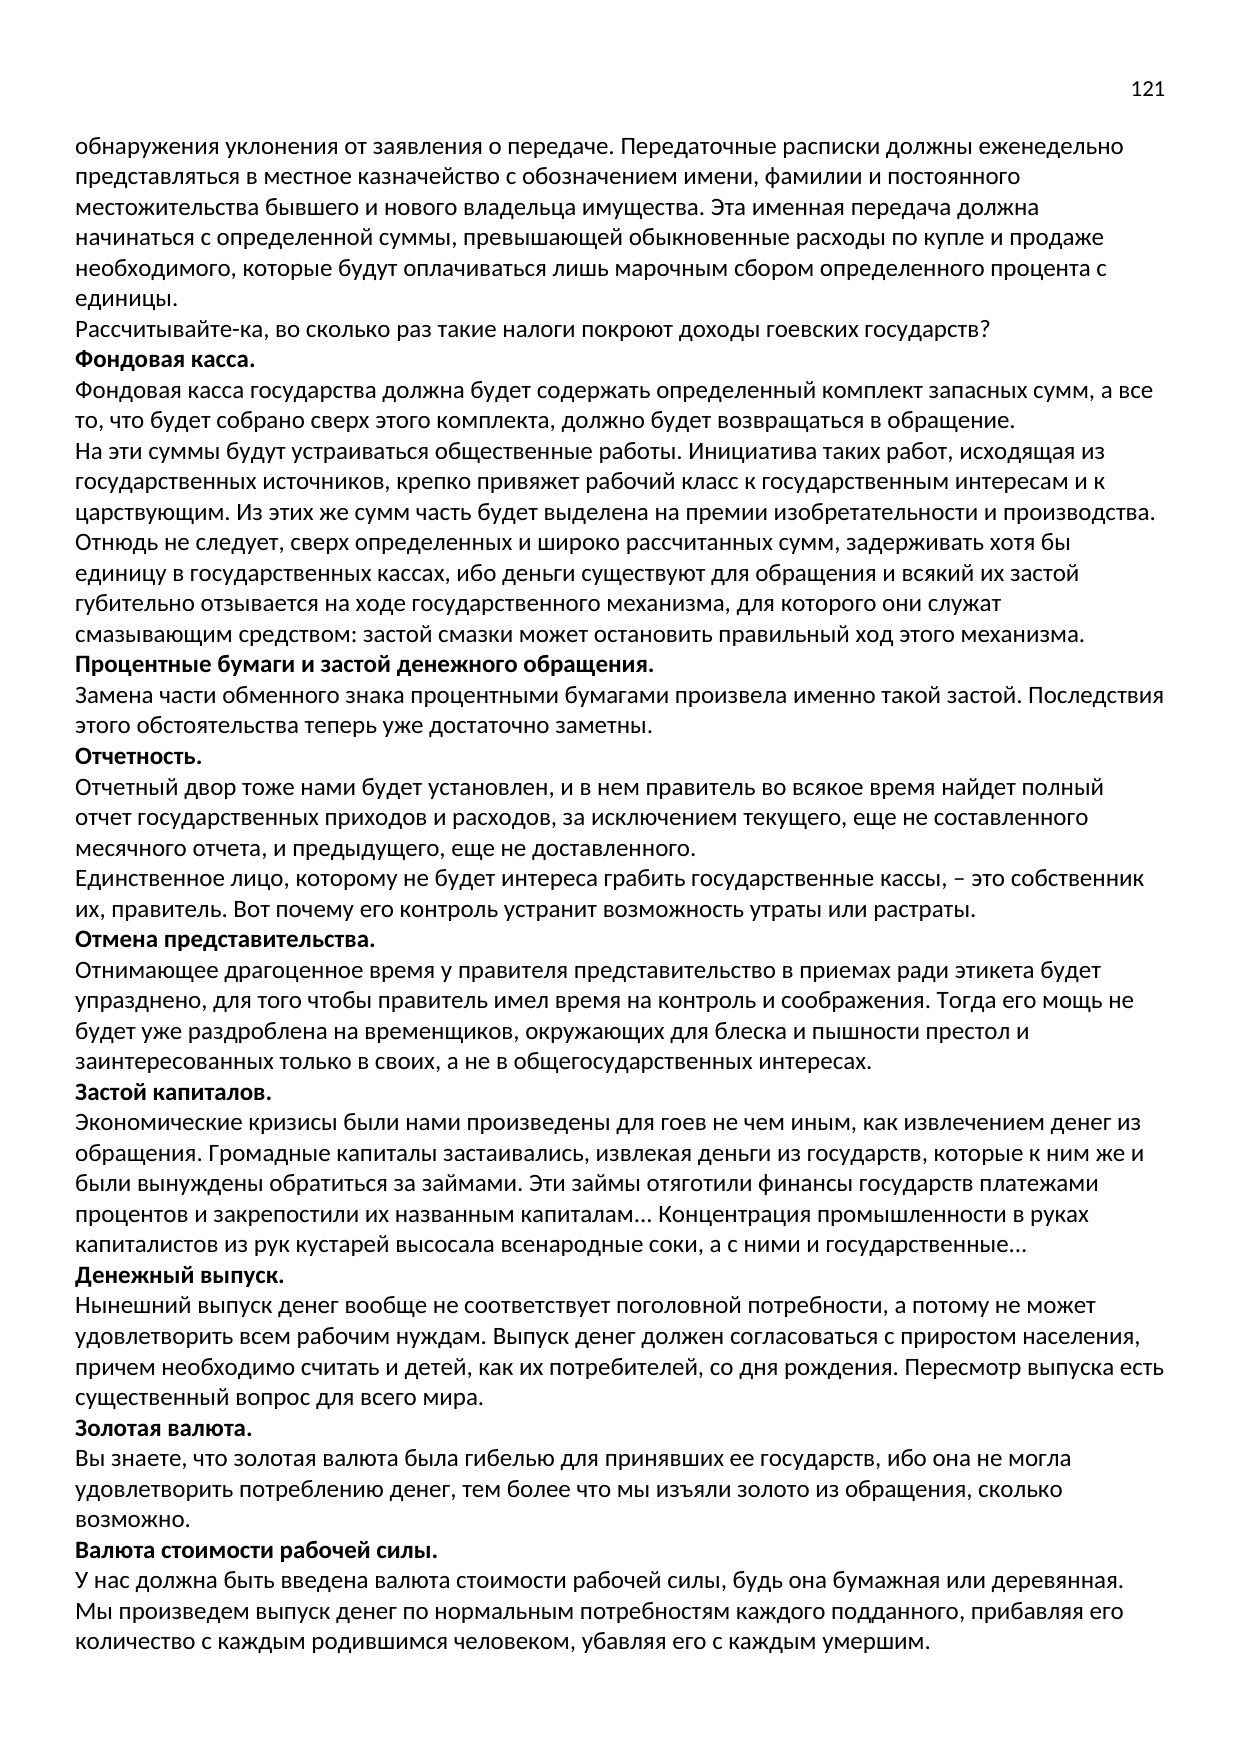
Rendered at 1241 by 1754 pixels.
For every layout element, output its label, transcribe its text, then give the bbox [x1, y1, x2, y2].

text Отнюдь не следует, сверх определенных и широко рассчитанных сумм, задерживать хотя бы единицу в государственных кассах, ибо деньги существуют для обращения и всякий их застой губительно отзывается на ходе государственного механизма, для которого они служат смазывающим средством: застой смазки может остановить правильный ход этого механизма. [75, 527, 1165, 649]
text Процентные бумаги и застой денежного обращения. [75, 649, 1165, 679]
text Денежный выпуск. [75, 1259, 1165, 1289]
text этого обстоятельства теперь уже достаточно заметны. [75, 710, 1165, 740]
text У нас должна быть введена валюта стоимости рабочей силы, будь она бумажная или деревянная. [75, 1564, 1165, 1595]
text Отчетность. [75, 740, 1165, 771]
text Отчетный двор тоже нами будет установлен, и в нем правитель во всякое время найдет полный отчет государственных приходов и расходов, за исключением текущего, еще не составленного месячного отчета, и предыдущего, еще не доставленного. [75, 771, 1165, 862]
text Экономические кризисы были нами произведены для гоев не чем иным, как извлечением денег из обращения. Громадные капиталы застаивались, извлекая деньги из государств, которые к ним же и были вынуждены обратиться за займами. Эти займы отяготили финансы государств платежами процентов и закрепостили их названным капиталам... Концентрация промышленности в руках капиталистов из рук кустарей высосала всенародные соки, а с ними и государственные... [75, 1106, 1165, 1259]
text Единственное лицо, которому не будет интереса грабить государственные кассы, – это собственник их, правитель. Вот почему его контроль устранит возможность утраты или растраты. [75, 862, 1165, 923]
text Рассчитывайте-ка, во сколько раз такие налоги покроют доходы гоевских государств? [75, 313, 1165, 343]
text Валюта стоимости рабочей силы. [75, 1534, 1165, 1564]
text Отмена представительства. [75, 923, 1165, 954]
text Вы знаете, что золотая валюта была гибелью для принявших ее государств, ибо она не могла удовлетворить потреблению денег, тем более что мы изъяли золото из обращения, сколько возможно. [75, 1442, 1165, 1534]
text Нынешний выпуск денег вообще не соответствует поголовной потребности, а потому не может удовлетворить всем рабочим нуждам. Выпуск денег должен согласоваться с приростом населения, причем необходимо считать и детей, как их потребителей, со дня рождения. Пересмотр выпуска есть существенный вопрос для всего мирa. [75, 1289, 1165, 1412]
text На эти суммы будут устраиваться общественные работы. Инициатива таких работ, исходящая из государственных источников, крепко привяжет рабочий класс к государственным интересам и к царствующим. Из этих же сумм часть будет выделена на премии изобретательности и производства. [75, 435, 1165, 527]
text Застой капиталов. [75, 1076, 1165, 1106]
text Золотая валюта. [75, 1412, 1165, 1442]
text Отнимающее драгоценное время у правителя представительство в приемах ради этикета будет [75, 954, 1165, 984]
text Мы произведем выпуск денег по нормальным потребностям каждого подданного, прибавляя его количество с каждым родившимся человеком, убавляя его с каждым умершим. [75, 1595, 1165, 1656]
text Фондовая касса государства должна будет содержать определенный комплект запасных сумм, а все то, что будет собрано сверх этого комплекта, должно будет возвращаться в обращение. [75, 374, 1165, 435]
text упразднено, для того чтобы правитель имел время на контроль и соображения. Тогда его мощь не будет уже раздроблена на временщиков, окружающих для блеска и пышности престол и заинтересованных только в своих, а не в общегосударственных интересах. [75, 984, 1165, 1076]
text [75, 130, 1165, 313]
text Фондовая касса. [75, 343, 1165, 374]
text Замена части обменного знака процентными бумагами произвела именно такой застой. Последствия [75, 679, 1165, 710]
